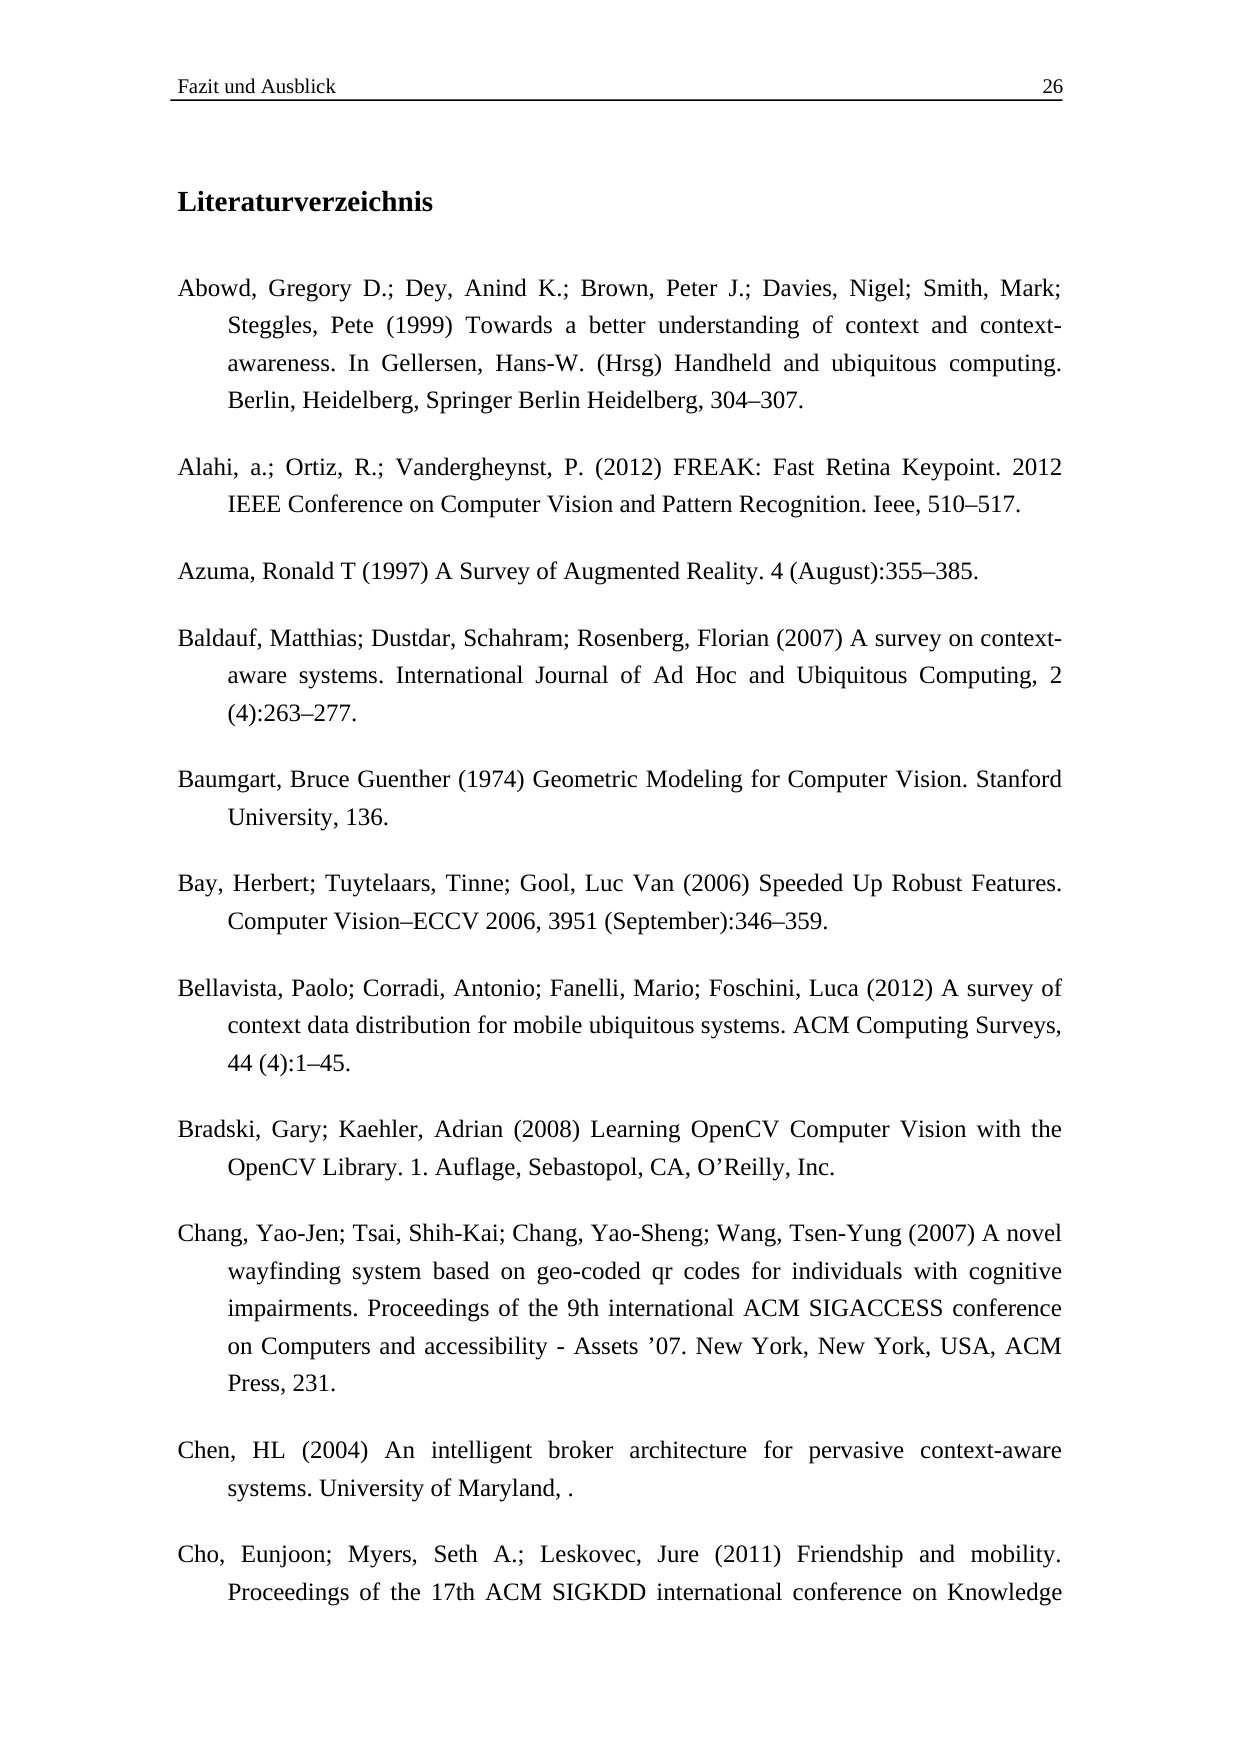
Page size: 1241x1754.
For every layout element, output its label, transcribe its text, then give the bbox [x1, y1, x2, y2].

text Baldauf, Matthias; Dustdar, Schahram; Rosenberg, Florian (2007) A survey on context-aware systems. International Journal of Ad Hoc and Ubiquitous Computing, 2 (4):263–277. [177, 614, 1063, 726]
text Alahi, a.; Ortiz, R.; Vandergheynst, P. (2012) FREAK: Fast Retina Keypoint. 2012 IEEE Conference on Computer Vision and Pattern Recognition. Ieee, 510–517. [177, 443, 1063, 518]
text Bay, Herbert; Tuytelaars, Tinne; Gool, Luc Van (2006) Speeded Up Robust Features. Computer Vision–ECCV 2006, 3951 (September):346–359. [177, 860, 1063, 935]
text Chang, Yao-Jen; Tsai, Shih-Kai; Chang, Yao-Sheng; Wang, Tsen-Yung (2007) A novel wayfinding system based on geo-coded qr codes for individuals with cognitive impairments. Proceedings of the 9th international ACM SIGACCESS conference on Computers and accessibility - Assets ’07. New York, New York, USA, ACM Press, 231. [177, 1210, 1063, 1397]
subtitle Literaturverzeichnis [177, 184, 1063, 218]
text Chen, HL (2004) An intelligent broker architecture for pervasive context-aware systems. University of Maryland, . [177, 1426, 1063, 1501]
text Bellavista, Paolo; Corradi, Antonio; Fanelli, Mario; Foschini, Luca (2012) A survey of context data distribution for mobile ubiquitous systems. ACM Computing Surveys, 44 (4):1–45. [177, 964, 1063, 1076]
text Baumgart, Bruce Guenther (1974) Geometric Modeling for Computer Vision. Stanford University, 136. [177, 756, 1063, 831]
text Azuma, Ronald T (1997) A Survey of Augmented Reality. 4 (August):355–385. [177, 547, 1063, 585]
text Bradski, Gary; Kaehler, Adrian (2008) Learning OpenCV Computer Vision with the OpenCV Library. 1. Auflage, Sebastopol, CA, O’Reilly, Inc. [177, 1106, 1063, 1181]
text Abowd, Gregory D.; Dey, Anind K.; Brown, Peter J.; Davies, Nigel; Smith, Mark; Steggles, Pete (1999) Towards a better understanding of context and context-awareness. In Gellersen, Hans-W. (Hrsg) Handheld and ubiquitous computing. Berlin, Heidelberg, Springer Berlin Heidelberg, 304–307. [177, 264, 1063, 414]
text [177, 1531, 1063, 1606]
